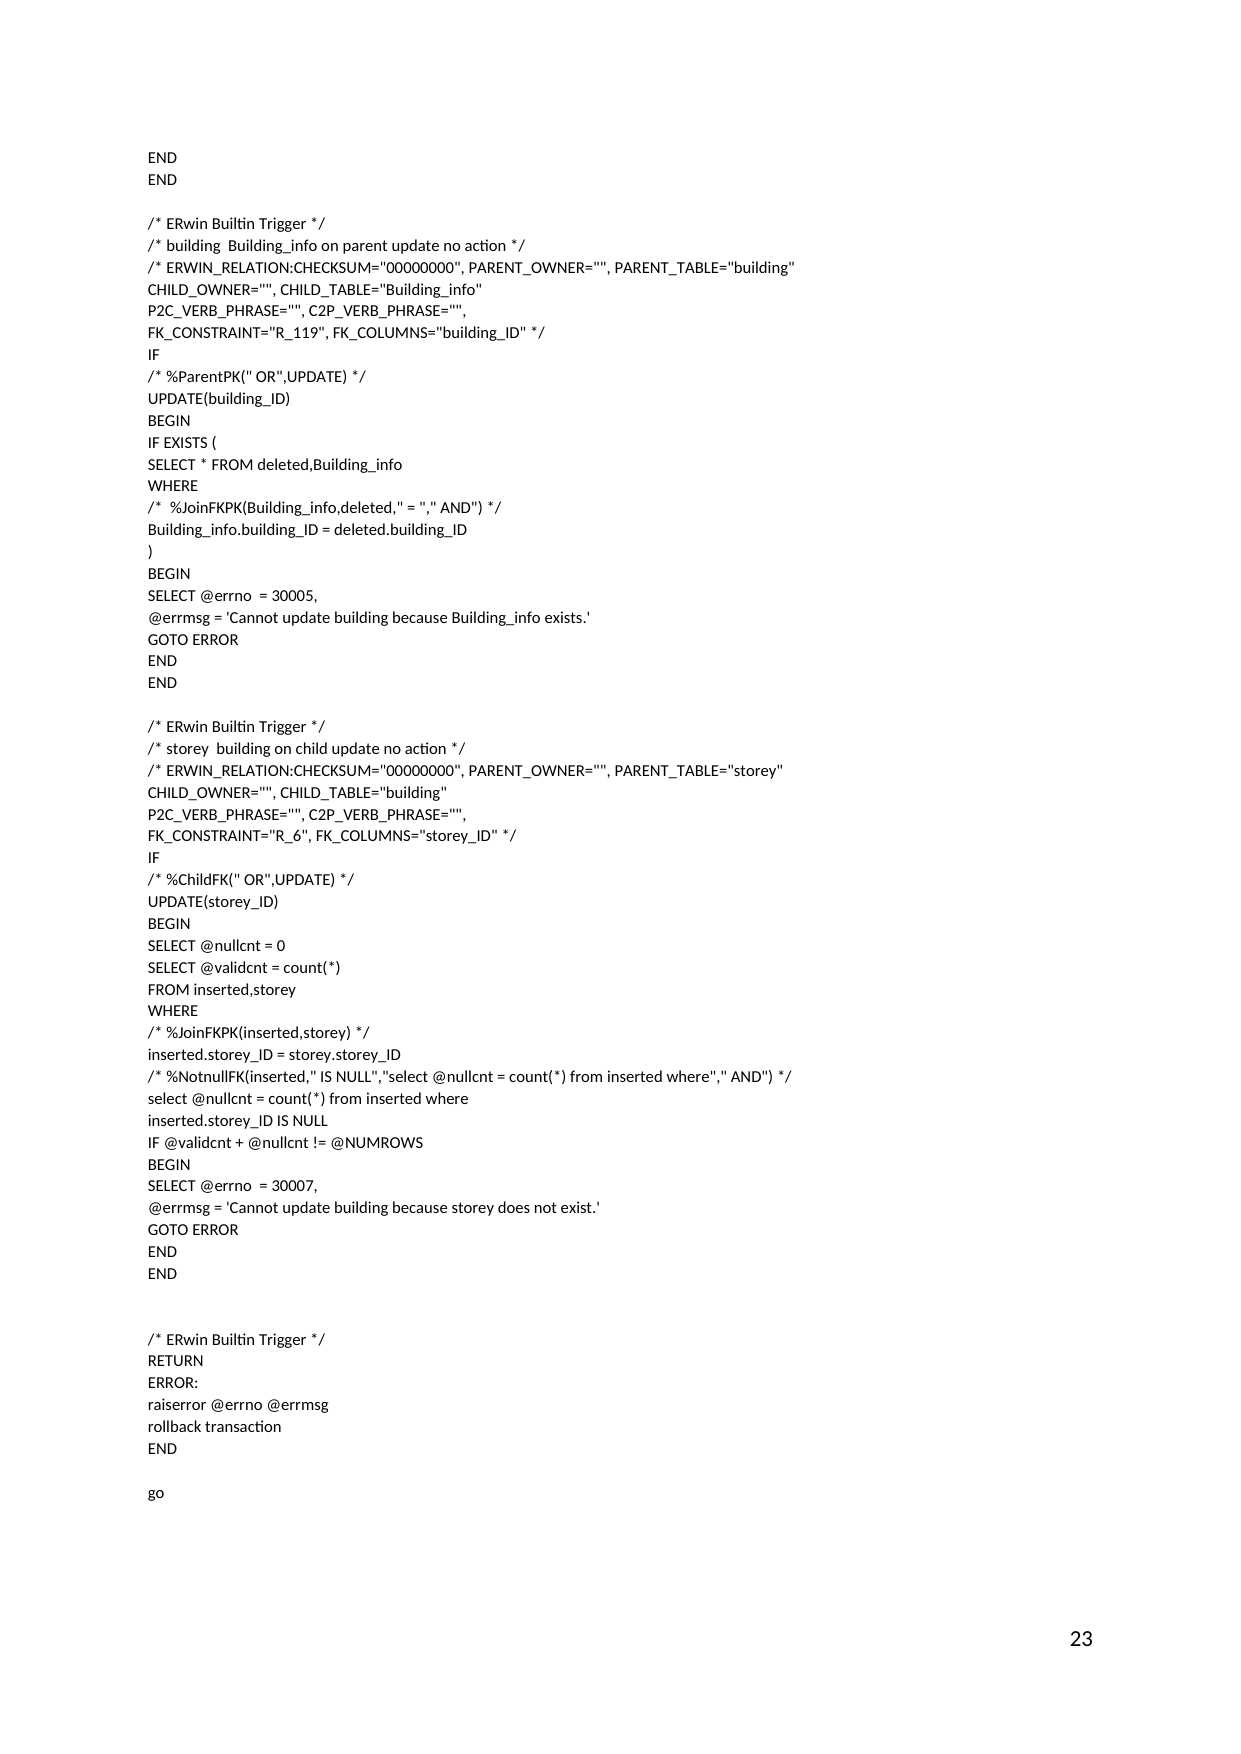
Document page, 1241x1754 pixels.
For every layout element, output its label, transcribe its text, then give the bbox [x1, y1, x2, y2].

text BEGIN [148, 410, 1093, 430]
text SELECT * FROM deleted,Building_info [148, 454, 1093, 474]
text CHILD_OWNER="", CHILD_TABLE="building" [148, 782, 1093, 802]
text select @nullcnt = count(*) from inserted where [148, 1088, 1093, 1108]
text /* ERwin Builtin Trigger */ [148, 1329, 1093, 1349]
text /* %NotnullFK(inserted," IS NULL","select @nullcnt = count(*) from inserted where"," AND") */ [148, 1066, 1093, 1087]
text IF EXISTS ( [148, 432, 1093, 452]
text SELECT @errno = 30005, [148, 585, 1093, 605]
text IF @validcnt + @nullcnt != @NUMROWS [148, 1132, 1093, 1152]
text RETURN [148, 1351, 1093, 1371]
text FK_CONSTRAINT="R_119", FK_COLUMNS="building_ID" */ [148, 323, 1093, 343]
text @errmsg = 'Cannot update building because Building_info exists.' [148, 607, 1093, 627]
text END [148, 1263, 1093, 1283]
text SELECT @errno = 30007, [148, 1176, 1093, 1196]
text Building_info.building_ID = deleted.building_ID [148, 519, 1093, 540]
text SELECT @validcnt = count(*) [148, 957, 1093, 977]
text /* ERWIN_RELATION:CHECKSUM="00000000", PARENT_OWNER="", PARENT_TABLE="building" [148, 257, 1093, 277]
text /* %ParentPK(" OR",UPDATE) */ [148, 366, 1093, 387]
text BEGIN [148, 913, 1093, 933]
text GOTO ERROR [148, 1219, 1093, 1240]
text IF [148, 344, 1093, 365]
text WHERE [148, 476, 1093, 496]
text FK_CONSTRAINT="R_6", FK_COLUMNS="storey_ID" */ [148, 826, 1093, 846]
text rollback transaction [148, 1416, 1093, 1437]
text /* storey building on child update no action */ [148, 738, 1093, 758]
text GOTO ERROR [148, 629, 1093, 649]
text END [148, 148, 1093, 168]
text P2C_VERB_PHRASE="", C2P_VERB_PHRASE="", [148, 301, 1093, 321]
text BEGIN [148, 563, 1093, 583]
text UPDATE(building_ID) [148, 388, 1093, 408]
text /* building Building_info on parent update no action */ [148, 235, 1093, 255]
text WHERE [148, 1001, 1093, 1021]
text inserted.storey_ID IS NULL [148, 1110, 1093, 1130]
text @errmsg = 'Cannot update building because storey does not exist.' [148, 1198, 1093, 1218]
text /* %ChildFK(" OR",UPDATE) */ [148, 869, 1093, 890]
text /* ERwin Builtin Trigger */ [148, 213, 1093, 233]
text IF [148, 848, 1093, 868]
text UPDATE(storey_ID) [148, 891, 1093, 912]
text END [148, 673, 1093, 693]
text ERROR: [148, 1373, 1093, 1393]
text END [148, 651, 1093, 671]
text /* %JoinFKPK(inserted,storey) */ [148, 1023, 1093, 1043]
text END [148, 1438, 1093, 1458]
text SELECT @nullcnt = 0 [148, 935, 1093, 955]
text /* %JoinFKPK(Building_info,deleted," = "," AND") */ [148, 498, 1093, 518]
text END [148, 1241, 1093, 1262]
text /* ERWIN_RELATION:CHECKSUM="00000000", PARENT_OWNER="", PARENT_TABLE="storey" [148, 760, 1093, 780]
text FROM inserted,storey [148, 979, 1093, 999]
text BEGIN [148, 1154, 1093, 1174]
text /* ERwin Builtin Trigger */ [148, 716, 1093, 737]
text ) [148, 541, 1093, 562]
text raiserror @errno @errmsg [148, 1394, 1093, 1415]
text END [148, 169, 1093, 190]
text P2C_VERB_PHRASE="", C2P_VERB_PHRASE="", [148, 804, 1093, 824]
text go [148, 1482, 1093, 1502]
text inserted.storey_ID = storey.storey_ID [148, 1044, 1093, 1065]
text CHILD_OWNER="", CHILD_TABLE="Building_info" [148, 279, 1093, 299]
